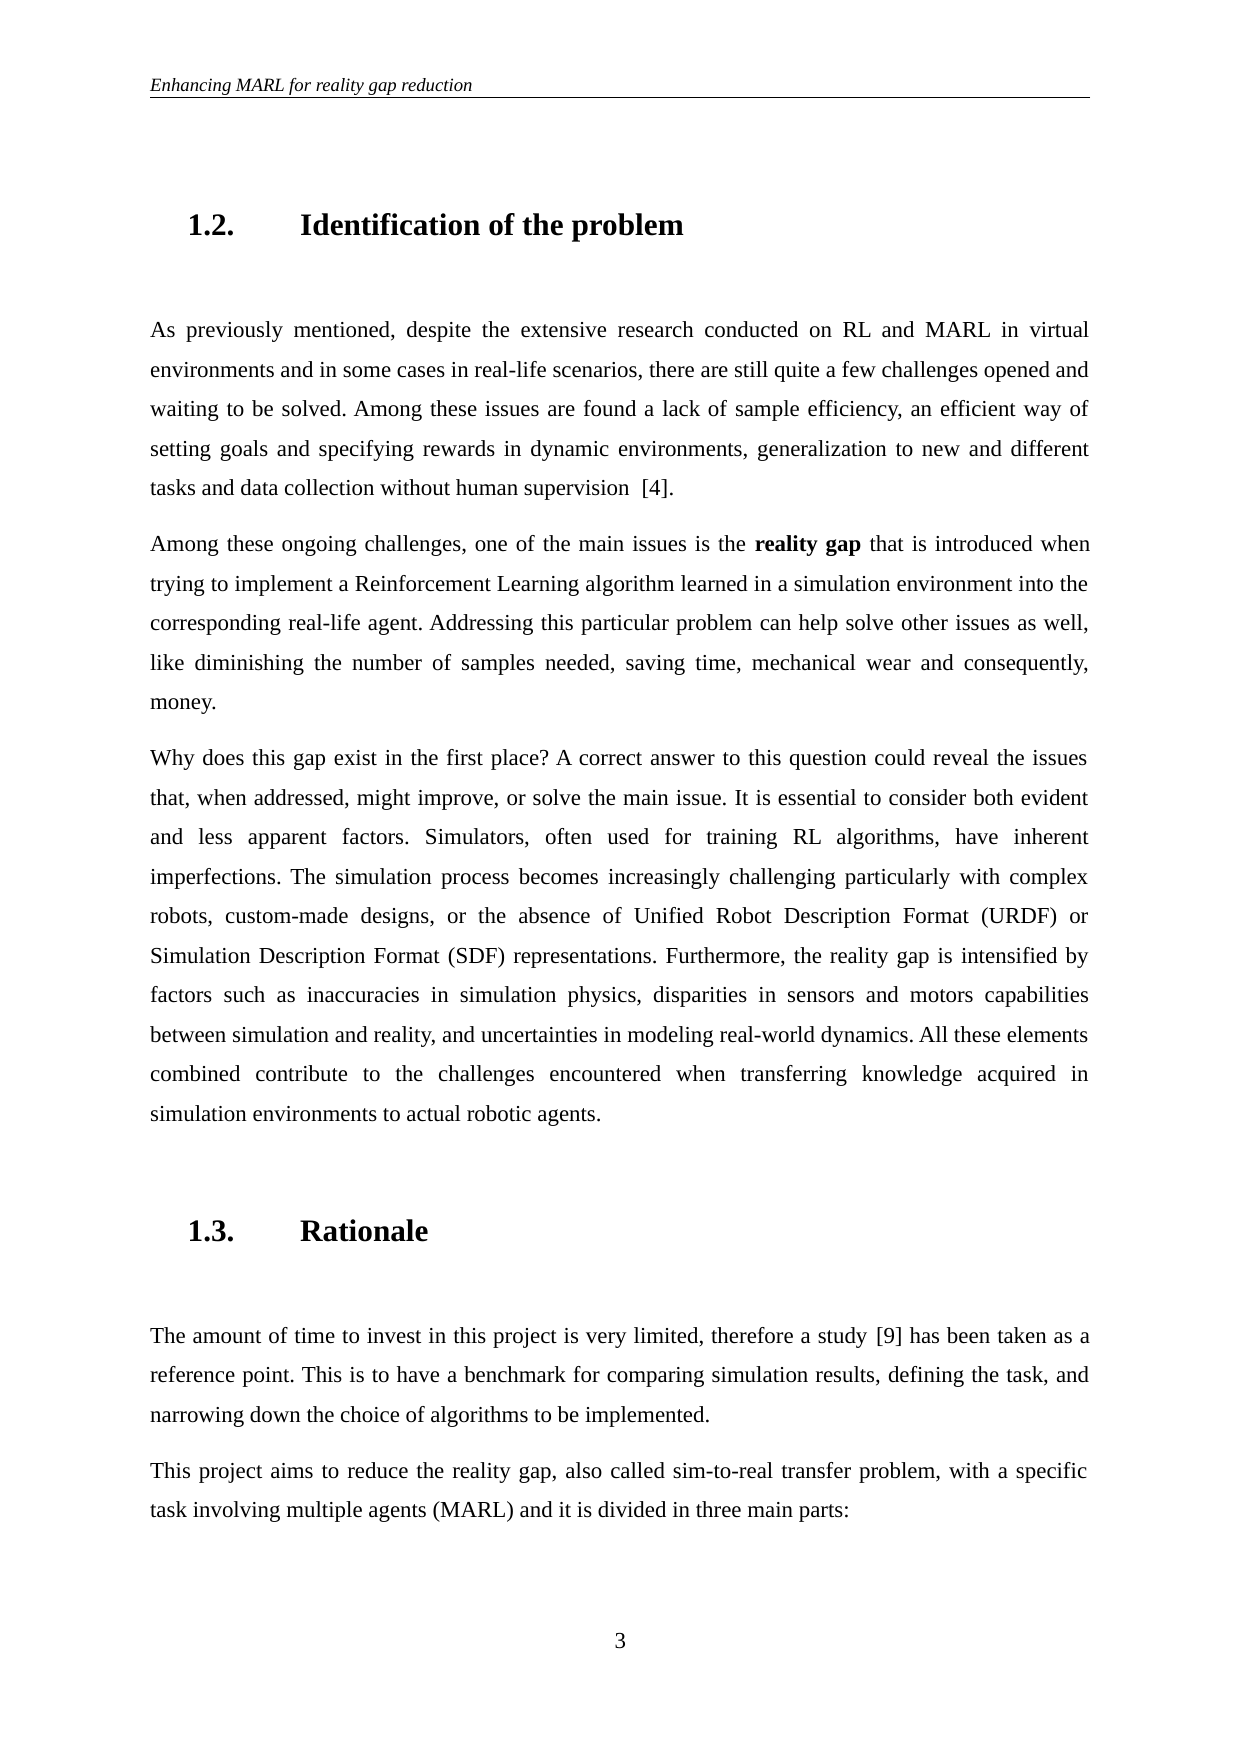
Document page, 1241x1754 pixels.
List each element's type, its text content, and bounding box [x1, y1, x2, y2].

text Why does this gap exist in the first place? A correct answer to this question could reveal the issues that, when addressed, might improve, or solve the main issue. It is essential to consider both evident and less apparent factors. Simulators, often used for training RL algorithms, have inherent imperfections. The simulation process becomes increasingly challenging particularly with complex robots, custom-made designs, or the absence of Unified Robot Description Format (URDF) or Simulation Description Format (SDF) representations. Furthermore, the reality gap is intensified by factors such as inaccuracies in simulation physics, disparities in sensors and motors capabilities between simulation and reality, and uncertainties in modeling real-world dynamics. All these elements combined contribute to the challenges encountered when transferring knowledge acquired in simulation environments to actual robotic agents. [150, 744, 1090, 1126]
text The amount of time to invest in this project is very limited, therefore a study [9] has been taken as a reference point. This is to have a benchmark for comparing simulation results, defining the task, and narrowing down the choice of algorithms to be implemented. [150, 1322, 1090, 1427]
text Among these ongoing challenges, one of the main issues is the reality gap that is introduced when trying to implement a Reinforcement Learning algorithm learned in a simulation environment into the corresponding real-life agent. Addressing this particular problem can help solve other issues as well, like diminishing the number of samples needed, saving time, mechanical wear and consequently, money. [150, 530, 1090, 714]
subtitle Rationale [187, 1212, 1090, 1248]
text This project aims to reduce the reality gap, also called sim-to-real transfer problem, with a specific task involving multiple agents (MARL) and it is divided in three main parts: [150, 1457, 1090, 1523]
text As previously mentioned, despite the extensive research conducted on RL and MARL in virtual environments and in some cases in real-life scenarios, there are still quite a few challenges opened and waiting to be solved. Among these issues are found a lack of sample efficiency, an efficient way of setting goals and specifying rewards in dynamic environments, generalization to new and different tasks and data collection without human supervision [4]. [150, 316, 1090, 500]
subtitle Identification of the problem [187, 206, 1090, 242]
